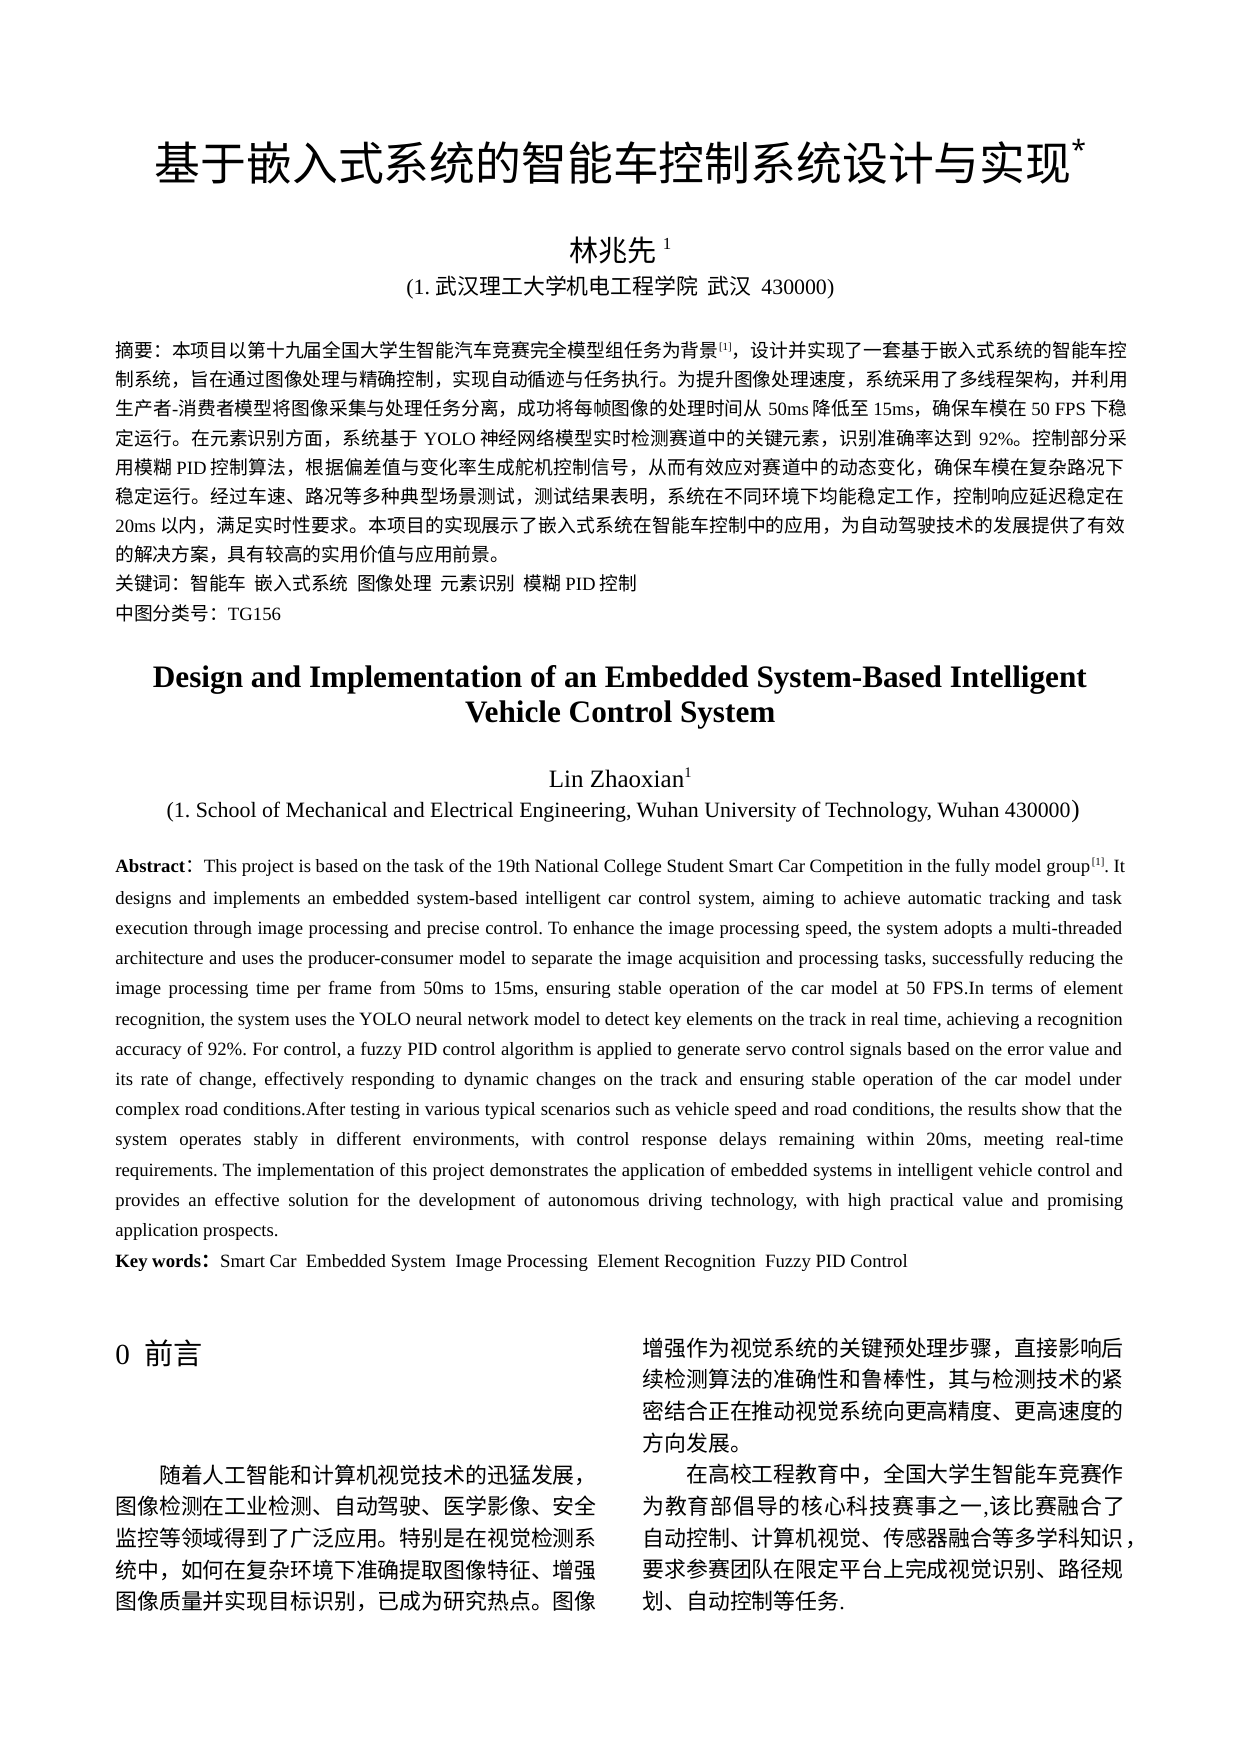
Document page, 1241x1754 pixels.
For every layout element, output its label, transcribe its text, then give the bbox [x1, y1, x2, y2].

subtitle 0 前言 [115, 1331, 598, 1373]
text (1. 武汉理工大学机电工程学院 武汉 430000) [115, 269, 1125, 301]
text 基于嵌入式系统的智能车控制系统设计与实现* [115, 127, 1125, 193]
text Abstract：This project is based on the task of the 19th National College Student Smart Car Competition in the fully model group[1]. It designs and implements an embedded system-based intelligent car control system, aiming to achieve automatic tracking and task execution through image processing and precise control. To enhance the image processing speed, the system adopts a multi-threaded architecture and uses the producer-consumer model to separate the image acquisition and processing tasks, successfully reducing the image processing time per frame from 50ms to 15ms, ensuring stable operation of the car model at 50 FPS.In terms of element recognition, the system uses the YOLO neural network model to detect key elements on the track in real time, achieving a recognition accuracy of 92%. For control, a fuzzy PID control algorithm is applied to generate servo control signals based on the error value and its rate of change, effectively responding to dynamic changes on the track and ensuring stable operation of the car model under complex road conditions.After testing in various typical scenarios such as vehicle speed and road conditions, the results show that the system operates stably in different environments, with control response delays remaining within 20ms, meeting real-time requirements. The implementation of this project demonstrates the application of embedded systems in intelligent vehicle control and provides an effective solution for the development of autonomous driving technology, with high practical value and promising application prospects. [115, 848, 1125, 1241]
text Design and Implementation of an Embedded System-Based Intelligent Vehicle Control System [115, 658, 1125, 730]
text 关键词：智能车 嵌入式系统 图像处理 元素识别 模糊PID控制 [115, 567, 1081, 596]
text Lin Zhaoxian1 [115, 762, 1125, 792]
text 随着人工智能和计算机视觉技术的迅猛发展，图像检测在工业检测、自动驾驶、医学影像、安全监控等领域得到了广泛应用。特别是在视觉检测系统中，如何在复杂环境下准确提取图像特征、增强图像质量并实现目标识别，已成为研究热点。图像增强作为视觉系统的关键预处理步骤，直接影响后续检测算法的准确性和鲁棒性，其与检测技术的紧密结合正在推动视觉系统向更高精度、更高速度的方向发展。 [642, 1331, 1125, 1457]
text 林兆先1 [115, 227, 1125, 269]
text (1. School of Mechanical and Electrical Engineering, Wuhan University of Technology, Wuhan 430000) [115, 792, 1125, 823]
subtitle Key words：Smart Car Embedded System Image Processing Element Recognition Fuzzy PID Control [115, 1241, 1081, 1273]
text 中图分类号：TG156 [115, 596, 1081, 625]
text 摘要：本项目以第十九届全国大学生智能汽车竞赛完全模型组任务为背景[1]，设计并实现了一套基于嵌入式系统的智能车控制系统，旨在通过图像处理与精确控制，实现自动循迹与任务执行。为提升图像处理速度，系统采用了多线程架构，并利用生产者-消费者模型将图像采集与处理任务分离，成功将每帧图像的处理时间从50ms降低至15ms，确保车模在50 FPS下稳定运行。在元素识别方面，系统基于YOLO神经网络模型实时检测赛道中的关键元素，识别准确率达到92%。控制部分采用模糊PID控制算法，根据偏差值与变化率生成舵机控制信号，从而有效应对赛道中的动态变化，确保车模在复杂路况下稳定运行。经过车速、路况等多种典型场景测试，测试结果表明，系统在不同环境下均能稳定工作，控制响应延迟稳定在20ms以内，满足实时性要求。本项目的实现展示了嵌入式系统在智能车控制中的应用，为自动驾驶技术的发展提供了有效的解决方案，具有较高的实用价值与应用前景。 [115, 334, 1128, 567]
text 随着人工智能和计算机视觉技术的迅猛发展，图像检测在工业检测、自动驾驶、医学影像、安全监控等领域得到了广泛应用。特别是在视觉检测系统中，如何在复杂环境下准确提取图像特征、增强图像质量并实现目标识别，已成为研究热点。图像增强作为视觉系统的关键预处理步骤，直接影响后续检测算法的准确性和鲁棒性，其与检测技术的紧密结合正在推动视觉系统向更高精度、更高速度的方向发展。 [115, 1458, 598, 1616]
text 在高校工程教育中，全国大学生智能车竞赛作为教育部倡导的核心科技赛事之一,该比赛融合了自动控制、计算机视觉、传感器融合等多学科知识，要求参赛团队在限定平台上完成视觉识别、路径规划、自动控制等任务. [642, 1457, 1125, 1616]
